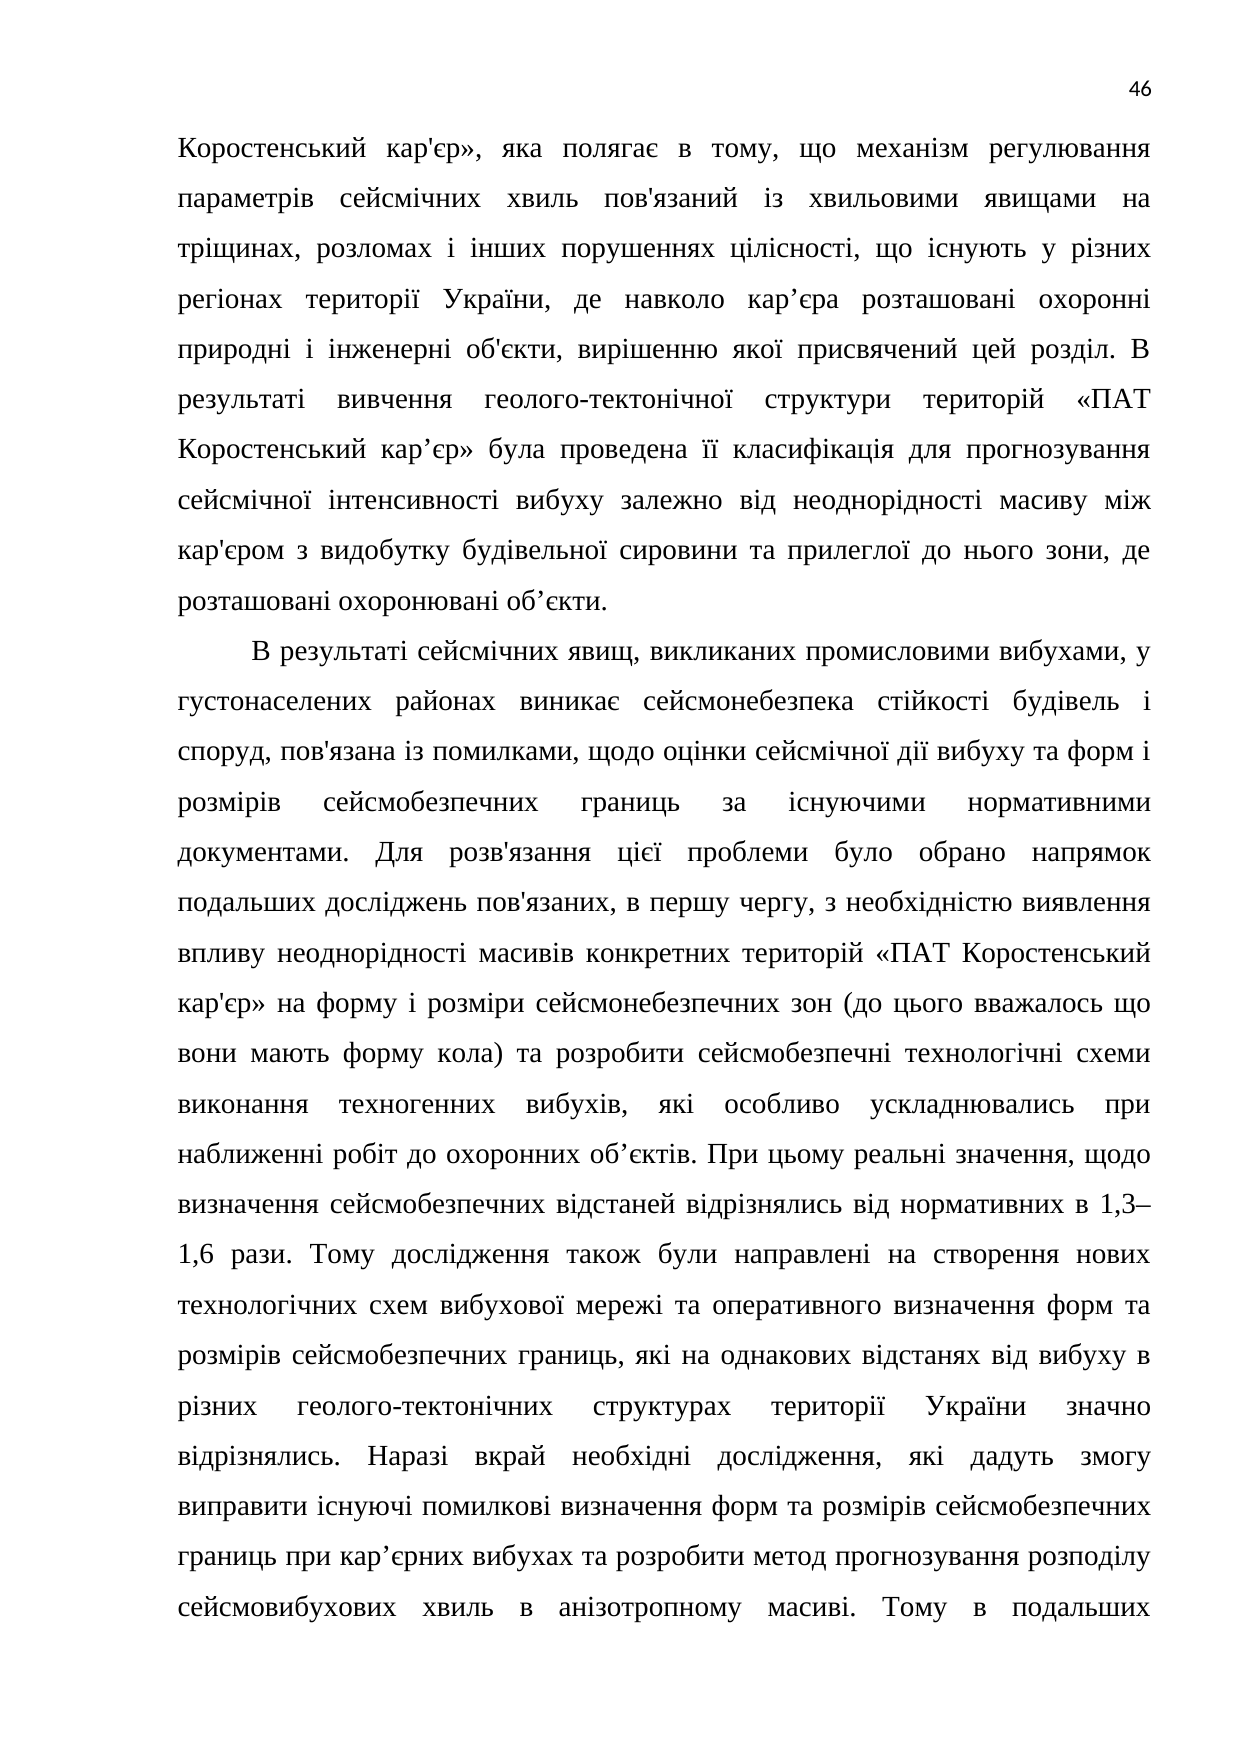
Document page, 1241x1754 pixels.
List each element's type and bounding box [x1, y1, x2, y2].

text [177, 633, 1152, 1622]
text [177, 130, 1152, 616]
